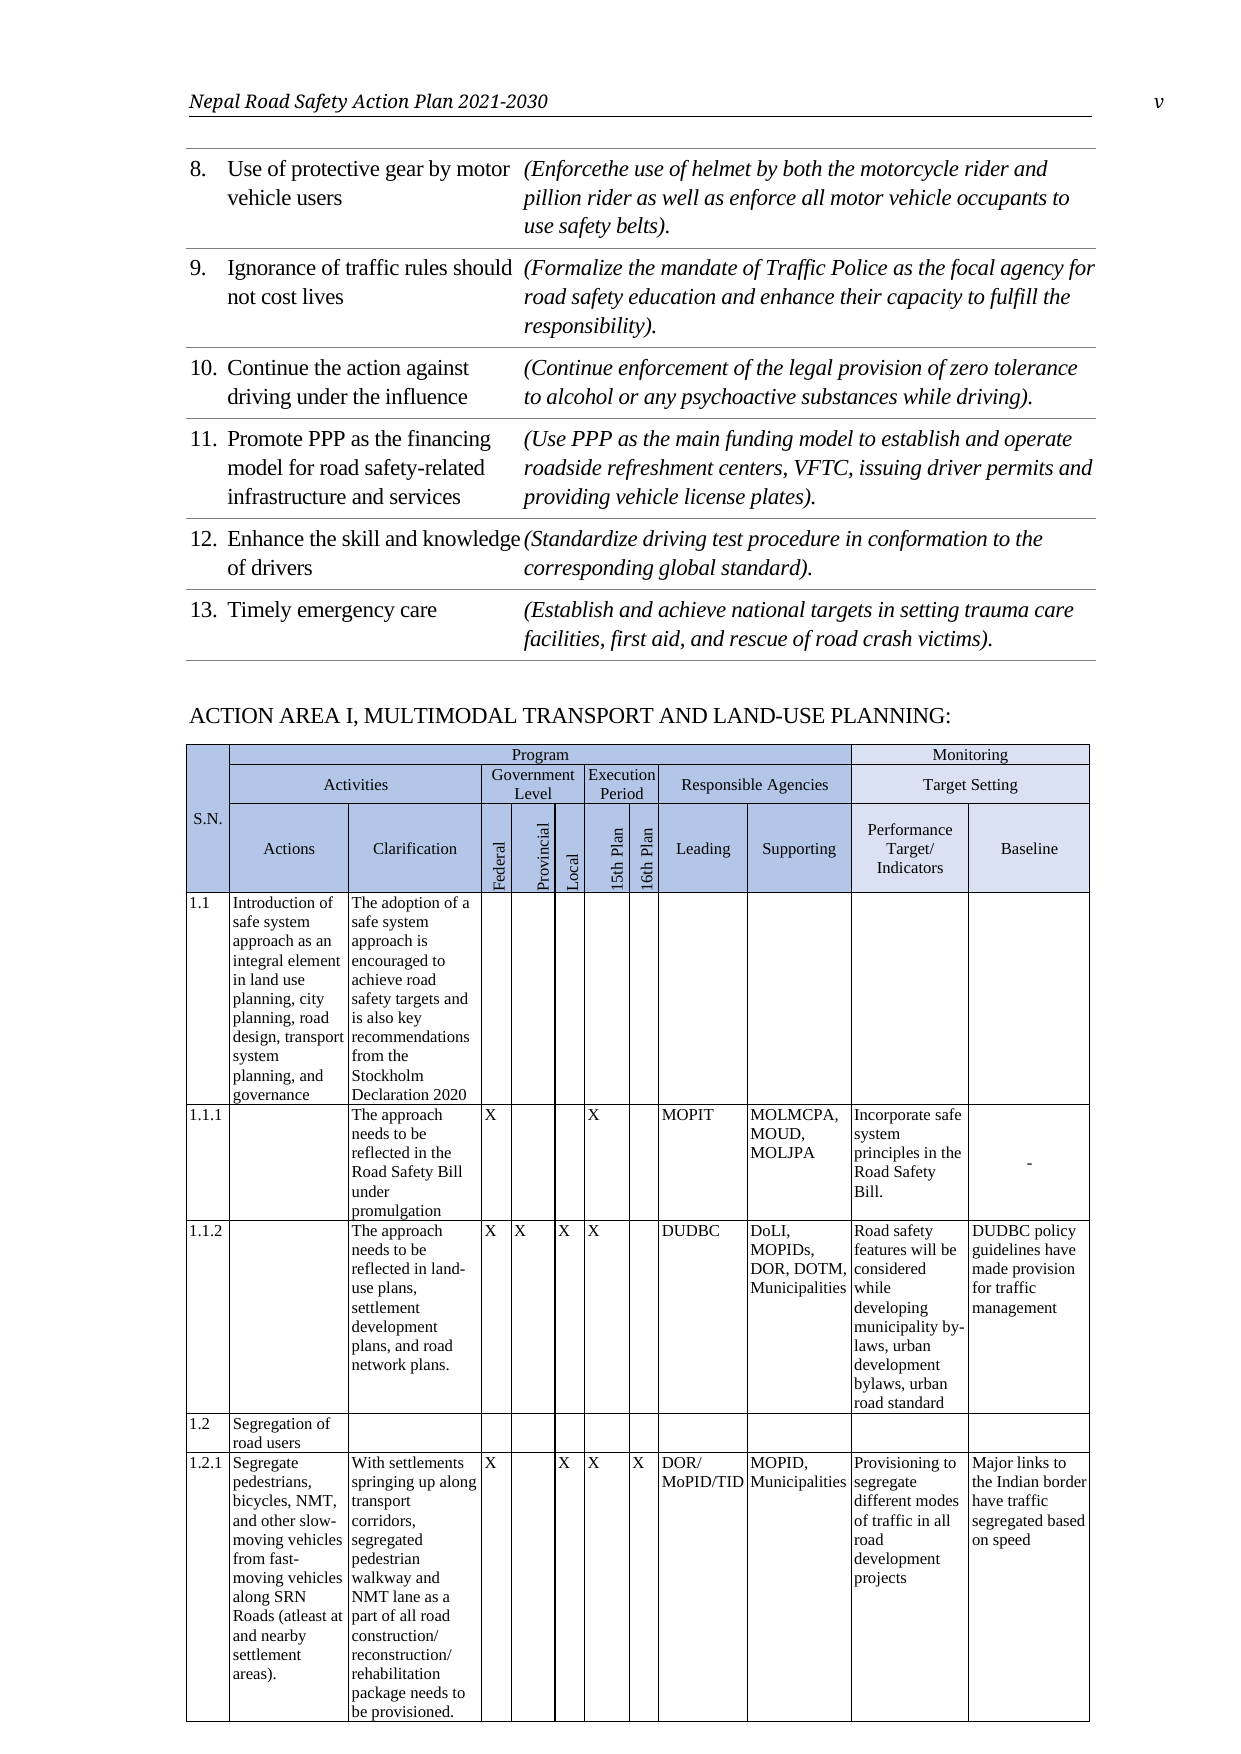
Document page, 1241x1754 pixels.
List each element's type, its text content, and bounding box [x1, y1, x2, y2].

table_cell DUDBC policy guidelines have made provision for traffic management [969, 1221, 1089, 1412]
text ACTION AREA I, MULTIMODAL TRANSPORT AND LAND-USE PLANNING: [189, 702, 1095, 728]
table_cell DUDBC [659, 1221, 747, 1412]
table_cell X [482, 1105, 511, 1220]
table_cell [349, 1414, 481, 1452]
table_cell (Use PPP as the main funding model to establish and operate roadside refreshment centers, VFTC, issuing driver permits and providing vehicle license plates). [525, 419, 1096, 518]
table_cell Supporting [748, 804, 851, 892]
table_cell Segregate pedestrians, bicycles, NMT, and other slow-moving vehicles from fast-moving vehicles along SRN Roads (atleast at and nearby settlement areas). [230, 1453, 348, 1721]
table_cell [969, 1414, 1089, 1452]
table_header Program [230, 745, 851, 764]
table_cell [630, 1105, 658, 1220]
table_cell Continue the action against driving under the influence [186, 348, 525, 418]
table_cell 1.1.1 [187, 1105, 229, 1220]
table_cell [852, 893, 968, 1104]
table_cell X [482, 1221, 511, 1412]
table_cell (Formalize the mandate of Traffic Police as the focal agency for road safety education and enhance their capacity to fulfill the responsibility). [525, 249, 1096, 347]
table_cell X [556, 1221, 584, 1412]
table_cell [748, 893, 851, 1104]
table_cell [482, 1414, 511, 1452]
table_cell [556, 893, 584, 1104]
table_cell X [585, 1221, 629, 1412]
table_cell Provisioning to segregate different modes of traffic in all road development projects [852, 1453, 968, 1721]
table_cell Major links to the Indian border have traffic segregated based on speed [969, 1453, 1089, 1721]
table_cell [512, 1105, 554, 1220]
table_cell The approach needs to be reflected in land-use plans, settlement development plans, and road network plans. [349, 1221, 481, 1412]
table_cell (Continue enforcement of the legal provision of zero tolerance to alcohol or any psychoactive substances while driving). [525, 348, 1096, 418]
table_cell [969, 893, 1089, 1104]
table_cell X [556, 1453, 584, 1721]
table_cell (Establish and achieve national targets in setting trauma care facilities, first aid, and rescue of road crash victims). [525, 590, 1096, 659]
table_cell [585, 893, 629, 1104]
table_cell 1.2.1 [187, 1453, 229, 1721]
table_cell DOR/MoPID/TID [659, 1453, 747, 1721]
table_cell Incorporate safe system principles in the Road Safety Bill. [852, 1105, 968, 1220]
table_cell 1.2 [187, 1414, 229, 1452]
table_cell - [969, 1105, 1089, 1220]
table_cell Baseline [969, 804, 1089, 892]
table_cell [556, 1414, 584, 1452]
table_header Monitoring [852, 745, 1089, 764]
table_cell Government Level [482, 765, 584, 803]
table_cell [852, 1414, 968, 1452]
table_cell X [512, 1221, 554, 1412]
table_cell Local [556, 804, 584, 892]
table_cell [556, 1105, 584, 1220]
table_cell Road safety features will be considered while developing municipality by-laws, urban development bylaws, urban road standard [852, 1221, 968, 1412]
table_cell [630, 1221, 658, 1412]
table_cell 1.1 [187, 893, 229, 1104]
table_cell Activities [230, 765, 481, 803]
table_cell (Enforcethe use of helmet by both the motorcycle rider and pillion rider as well as enforce all motor vehicle occupants to use safety belts). [525, 149, 1096, 247]
table_cell [512, 1453, 554, 1721]
table_cell (Standardize driving test procedure in conformation to the corresponding global standard). [525, 519, 1096, 589]
table_cell Introduction of safe system approach as an integral element in land use planning, city planning, road design, transport system planning, and governance [230, 893, 348, 1104]
table_cell 16th Plan [630, 804, 658, 892]
table_cell [512, 1414, 554, 1452]
table_cell 15th Plan [585, 804, 629, 892]
table_cell [630, 893, 658, 1104]
table_cell 1.1.2 [187, 1221, 229, 1412]
table_cell Timely emergency care [186, 590, 525, 659]
table_cell [659, 893, 747, 1104]
table_cell [659, 1414, 747, 1452]
table_cell The approach needs to be reflected in the Road Safety Bill under promulgation [349, 1105, 481, 1220]
table_cell Use of protective gear by motor vehicle users [186, 149, 525, 247]
table_cell [230, 1105, 348, 1220]
table_cell Leading [659, 804, 747, 892]
table_cell Actions [230, 804, 348, 892]
table_cell Clarification [349, 804, 481, 892]
table_cell X [585, 1105, 629, 1220]
table_cell With settlements springing up along transport corridors, segregated pedestrian walkway and NMT lane as a part of all road construction/ reconstruction/ rehabilitation package needs to be provisioned. [349, 1453, 481, 1721]
table_cell Provincial [512, 804, 554, 892]
table_cell Federal [482, 804, 511, 892]
table_cell Performance Target/ Indicators [852, 804, 968, 892]
table_cell Enhance the skill and knowledge of drivers [186, 519, 525, 589]
table_cell [630, 1414, 658, 1452]
table_cell [482, 893, 511, 1104]
table_cell MOPID, Municipalities [748, 1453, 851, 1721]
table_cell Execution Period [585, 765, 658, 803]
table_cell [230, 1221, 348, 1412]
table_cell MOLMCPA, MOUD, MOLJPA [748, 1105, 851, 1220]
table_cell [748, 1414, 851, 1452]
table_cell Promote PPP as the financing model for road safety-related infrastructure and services [186, 419, 525, 518]
table_header S.N. [187, 745, 229, 892]
table_cell [512, 893, 554, 1104]
table_cell Ignorance of traffic rules should not cost lives [186, 249, 525, 347]
table_cell Responsible Agencies [659, 765, 851, 803]
table_cell DoLI, MOPIDs, DOR, DOTM, Municipalities [748, 1221, 851, 1412]
table_cell Segregation of road users [230, 1414, 348, 1452]
table_cell [585, 1414, 629, 1452]
table_cell X [482, 1453, 511, 1721]
table_cell Target Setting [852, 765, 1089, 803]
table_cell X [630, 1453, 658, 1721]
table_cell MOPIT [659, 1105, 747, 1220]
table_cell The adoption of a safe system approach is encouraged to achieve road safety targets and is also key recommendations from the Stockholm Declaration 2020 [349, 893, 481, 1104]
table_cell X [585, 1453, 629, 1721]
